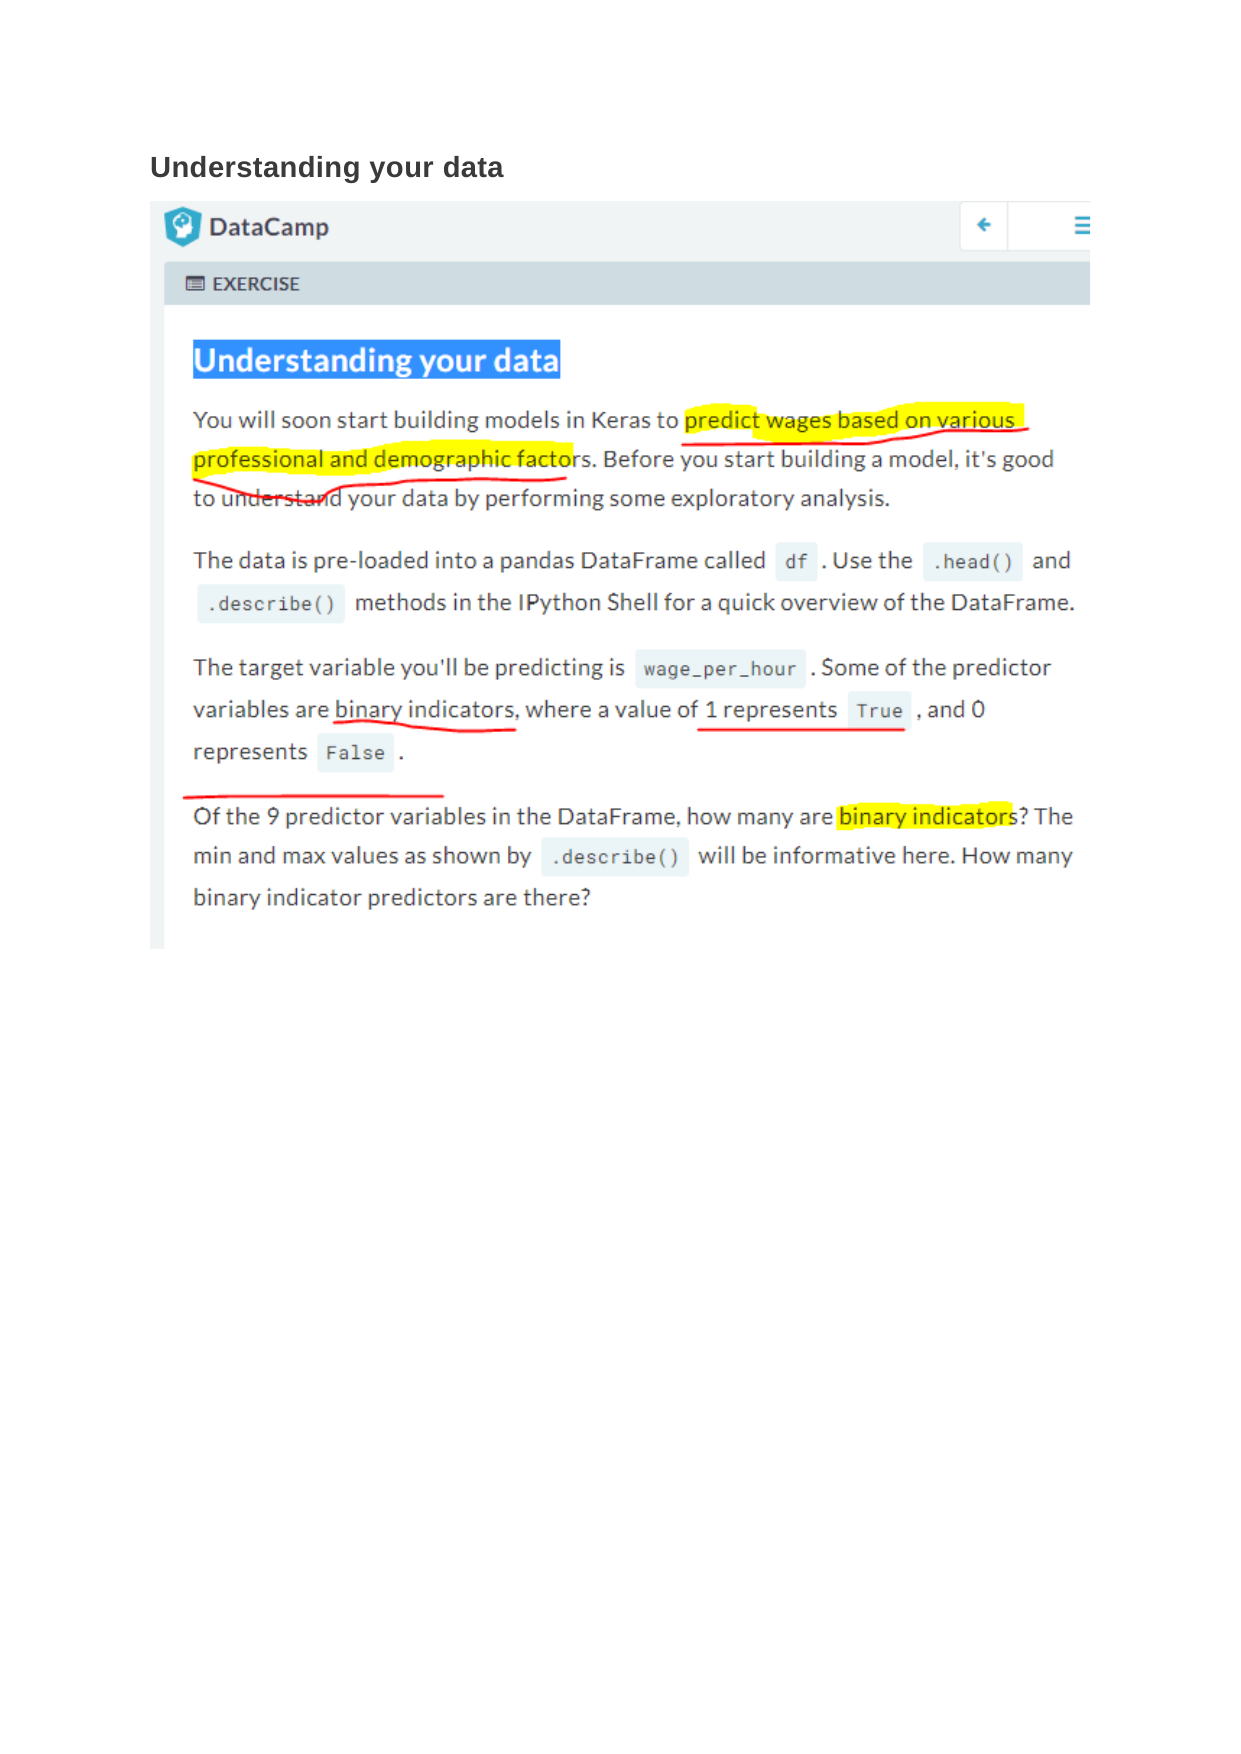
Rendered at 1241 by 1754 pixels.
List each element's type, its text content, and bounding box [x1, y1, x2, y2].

picture [150, 201, 1091, 949]
subtitle Understanding your data [150, 150, 1090, 183]
